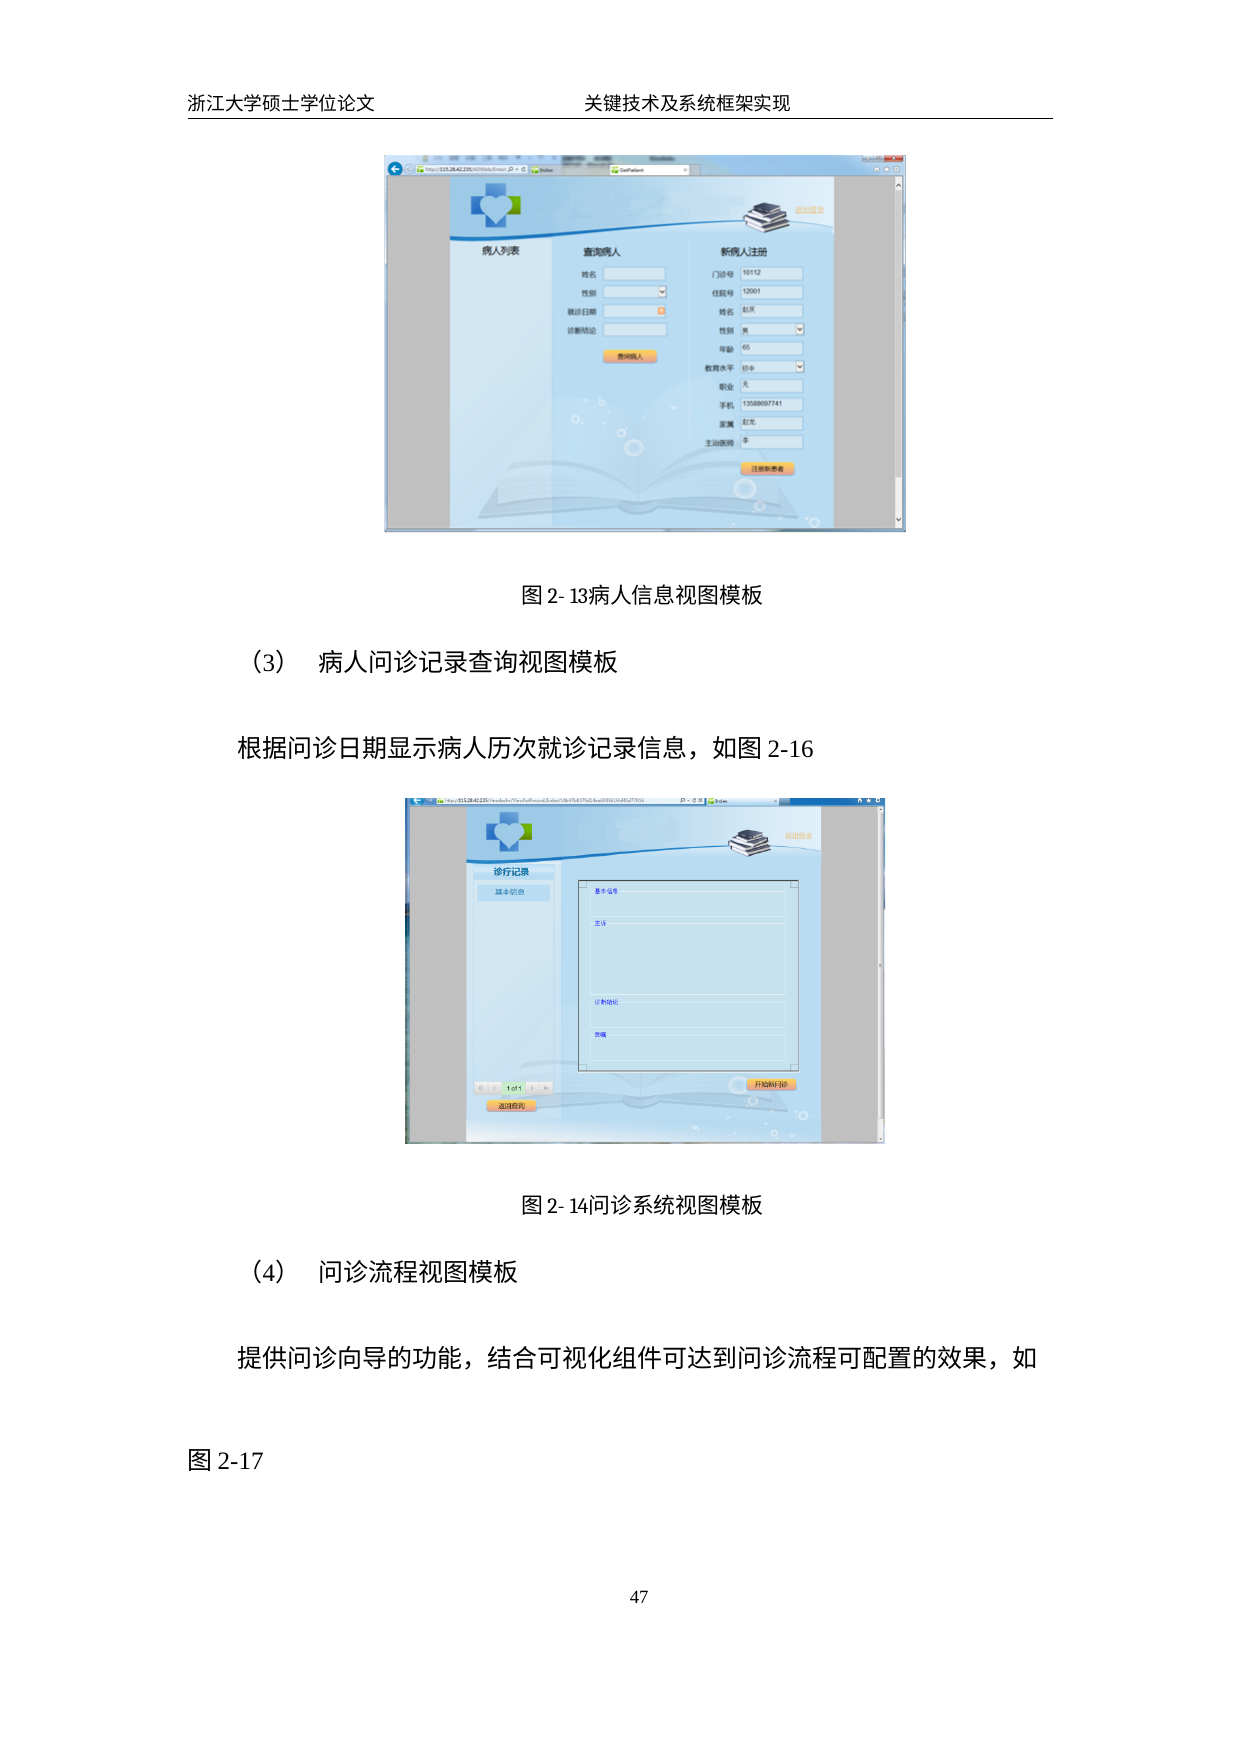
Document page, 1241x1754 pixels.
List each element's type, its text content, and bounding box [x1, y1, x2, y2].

text 图2- 14问诊系统视图模板 [187, 1187, 1053, 1221]
picture [405, 798, 886, 1144]
picture [384, 155, 906, 534]
text （4） 问诊流程视图模板 [187, 1236, 1053, 1304]
text （3） 病人问诊记录查询视图模板 [187, 627, 1053, 694]
text 根据问诊日期显示病人历次就诊记录信息，如图2-16 [187, 713, 1053, 781]
text 图2- 13病人信息视图模板 [187, 577, 1053, 611]
text 提供问诊向导的功能，结合可视化组件可达到问诊流程可配置的效果，如图2-17 [187, 1322, 1053, 1492]
